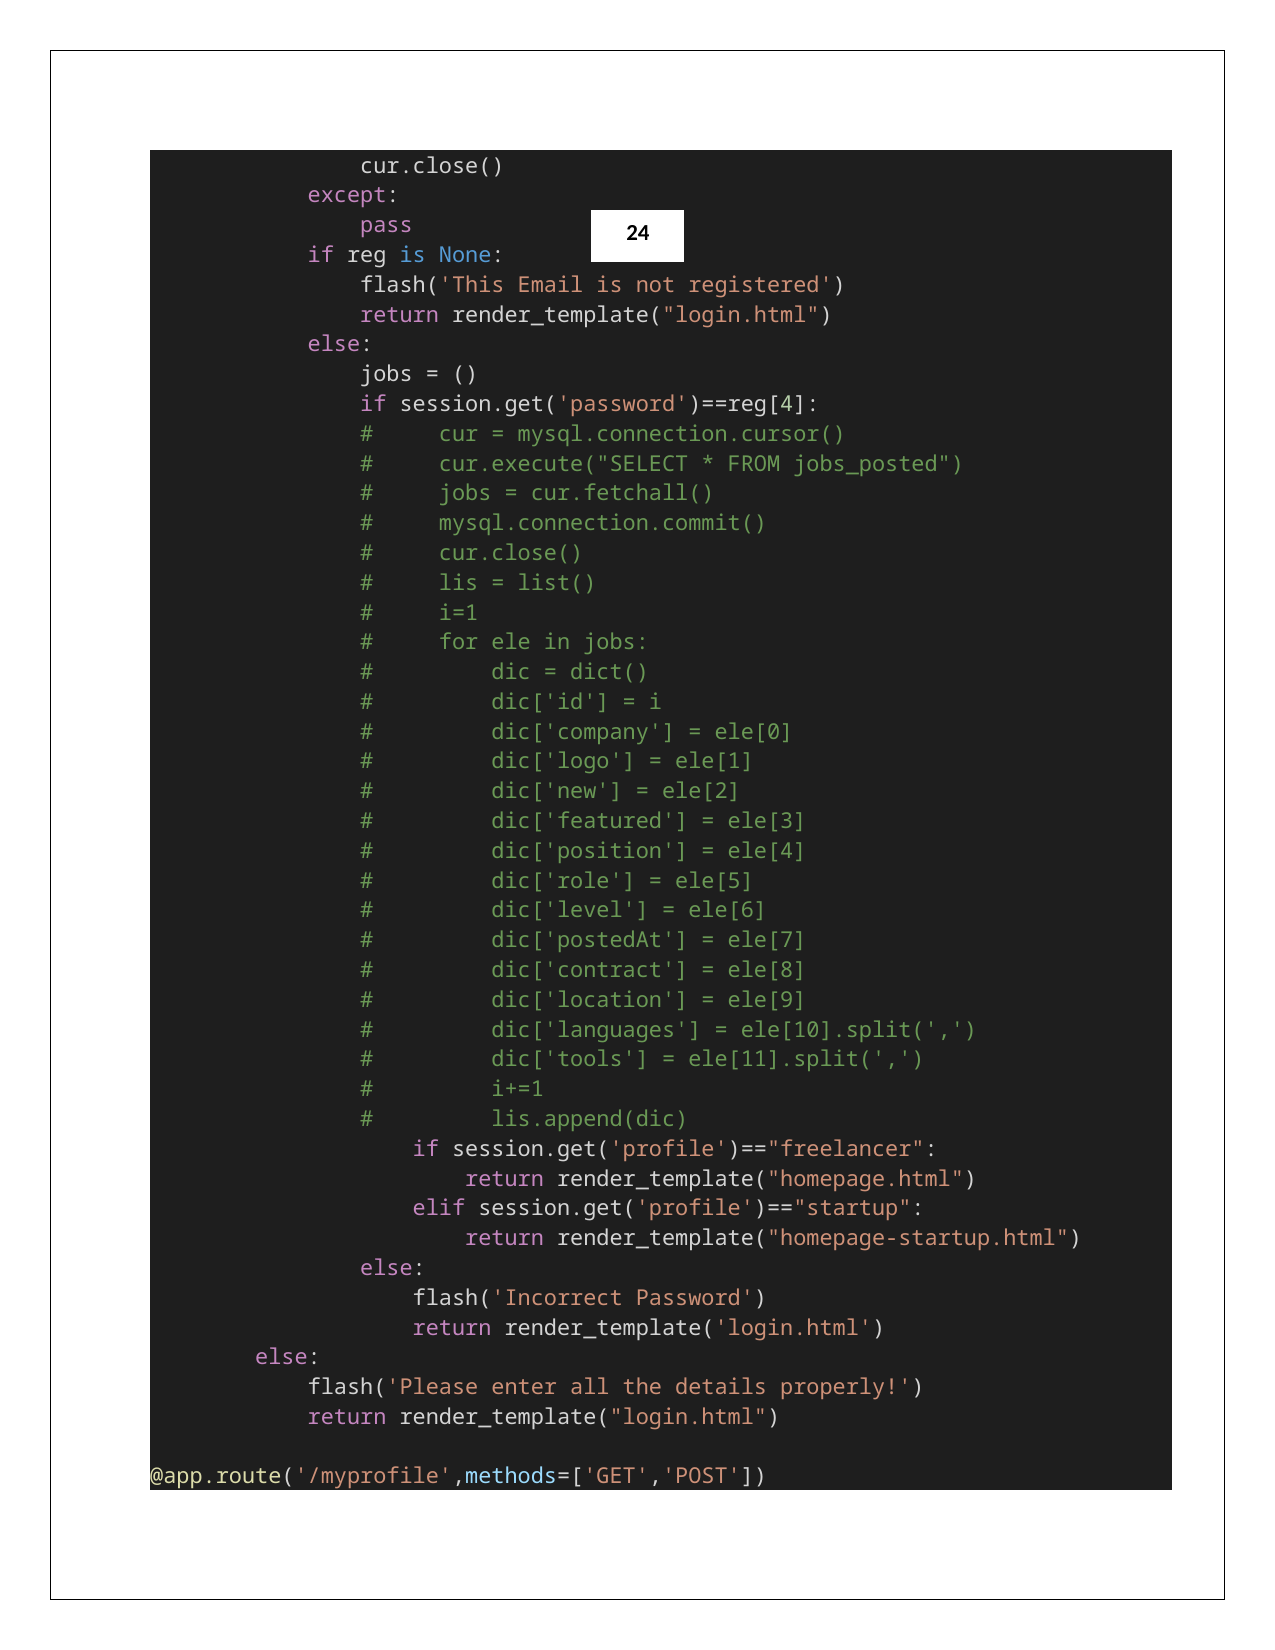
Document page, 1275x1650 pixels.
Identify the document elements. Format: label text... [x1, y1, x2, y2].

text # dic['postedAt'] = ele[7] [150, 924, 1172, 954]
text # cur = mysql.connection.cursor() [150, 418, 1172, 448]
text # dic['id'] = i [150, 686, 1172, 716]
text jobs = () [150, 358, 1172, 388]
text if reg is None: [150, 239, 1172, 269]
text return render_template("homepage.html") [150, 1163, 1172, 1192]
text # dic['position'] = ele[4] [150, 835, 1172, 865]
text except: [150, 179, 1172, 209]
text # lis = list() [150, 567, 1172, 597]
text cur.close() [150, 150, 1172, 179]
text # dic = dict() [150, 656, 1172, 686]
text # i+=1 [150, 1073, 1172, 1103]
text return render_template("homepage-startup.html") [150, 1222, 1172, 1252]
text else: [150, 1341, 1172, 1371]
text # mysql.connection.commit() [150, 507, 1172, 537]
text # cur.execute("SELECT * FROM jobs_posted") [150, 448, 1172, 477]
text if session.get('password')==reg[4]: [150, 388, 1172, 418]
text # dic['company'] = ele[0] [150, 716, 1172, 746]
text return render_template("login.html") [150, 1401, 1172, 1431]
text @app.route('/myprofile',methods=['GET','POST']) [150, 1461, 1172, 1490]
text # dic['level'] = ele[6] [150, 894, 1172, 924]
text # dic['new'] = ele[2] [150, 775, 1172, 805]
text else: [150, 1252, 1172, 1282]
text # i=1 [150, 597, 1172, 626]
text # for ele in jobs: [150, 626, 1172, 656]
text # dic['tools'] = ele[11].split(',') [150, 1043, 1172, 1073]
text else: [150, 328, 1172, 358]
text flash('Please enter all the details properly!') [150, 1371, 1172, 1401]
text # dic['location'] = ele[9] [150, 984, 1172, 1014]
text elif session.get('profile')=="startup": [150, 1192, 1172, 1222]
text # lis.append(dic) [150, 1103, 1172, 1133]
text flash('Incorrect Password') [150, 1282, 1172, 1312]
text return render_template("login.html") [150, 299, 1172, 328]
text # dic['logo'] = ele[1] [150, 746, 1172, 775]
text # dic['featured'] = ele[3] [150, 805, 1172, 835]
text # jobs = cur.fetchall() [150, 477, 1172, 507]
text # dic['contract'] = ele[8] [150, 954, 1172, 984]
text # cur.close() [150, 537, 1172, 567]
text pass [150, 209, 1172, 239]
text if session.get('profile')=="freelancer": [150, 1133, 1172, 1163]
text # dic['role'] = ele[5] [150, 865, 1172, 894]
text # dic['languages'] = ele[10].split(',') [150, 1014, 1172, 1043]
text return render_template('login.html') [150, 1312, 1172, 1341]
text flash('This Email is not registered') [150, 269, 1172, 299]
